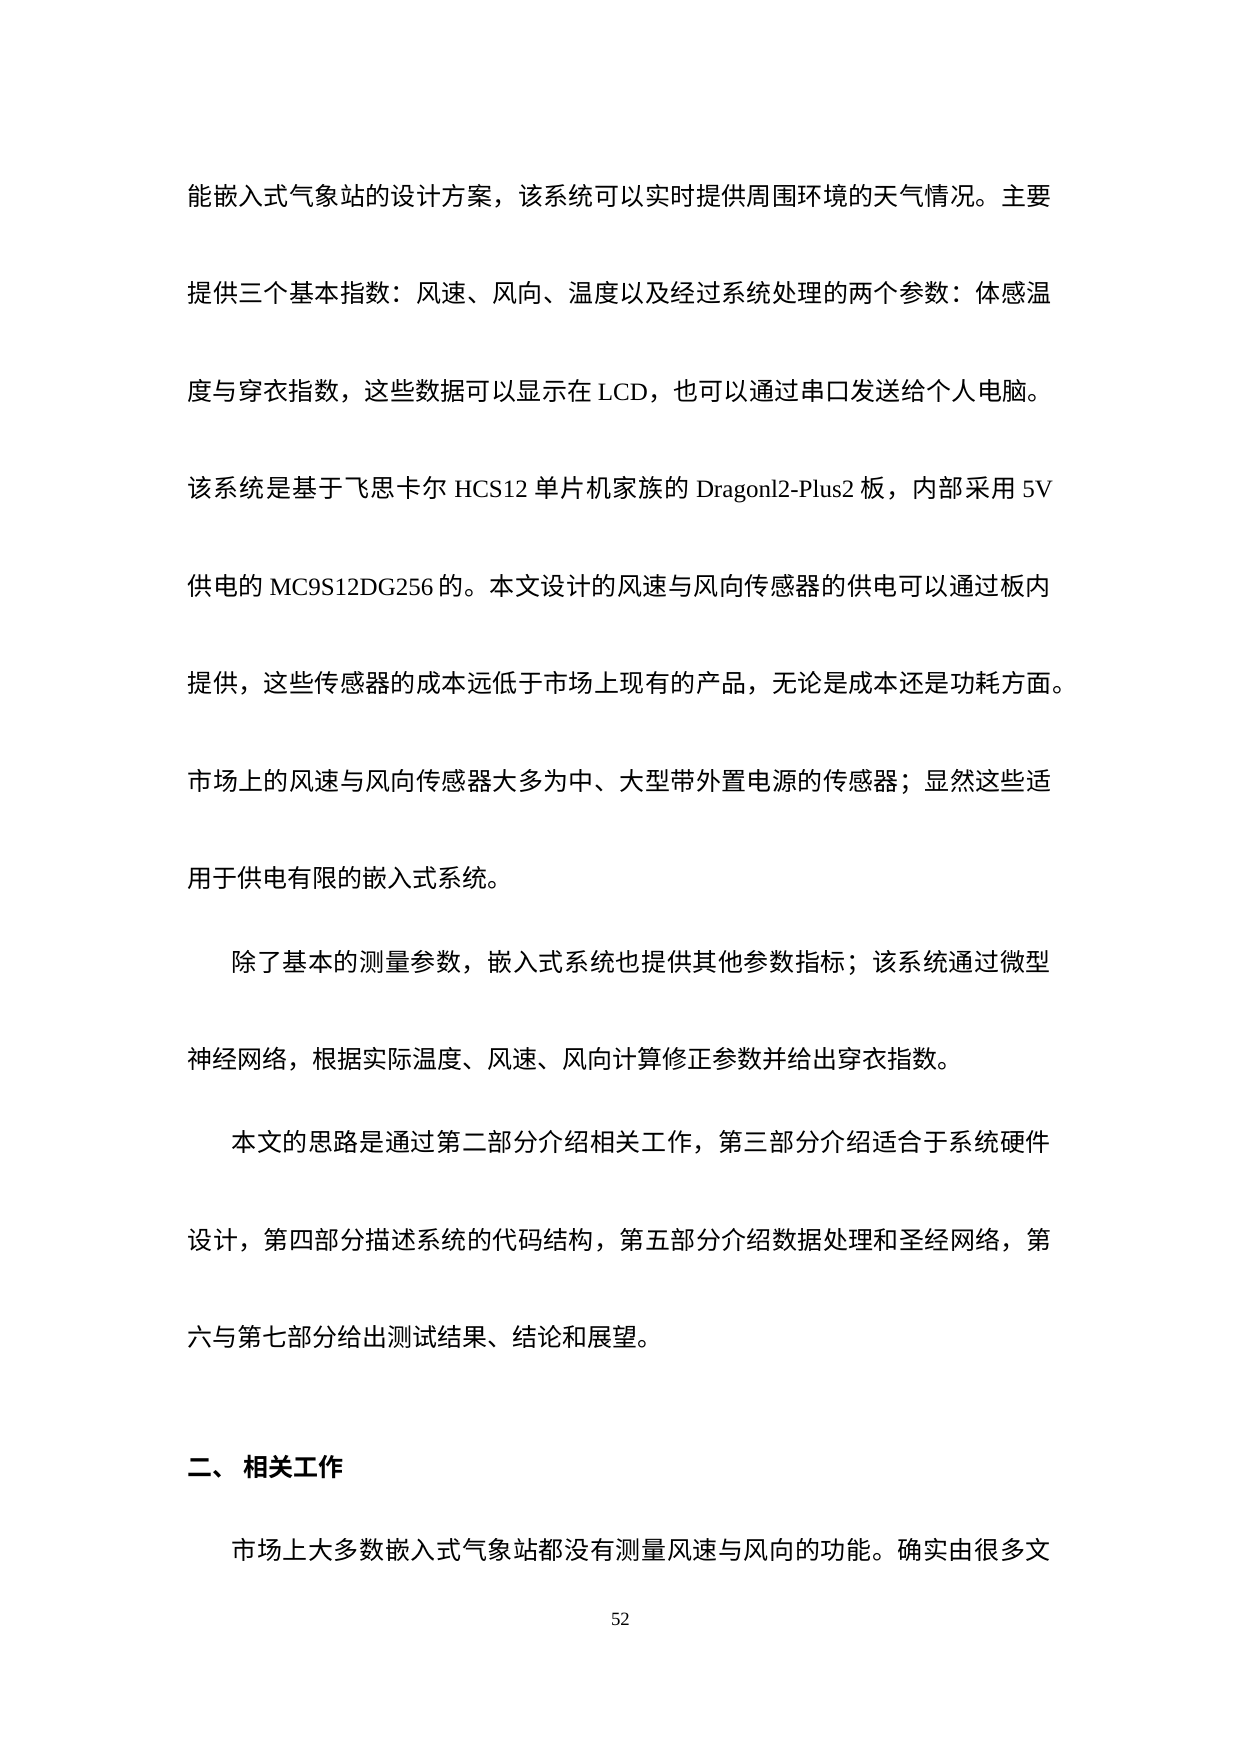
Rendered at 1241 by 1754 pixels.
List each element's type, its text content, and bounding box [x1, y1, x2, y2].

text 除了基本的测量参数，嵌入式系统也提供其他参数指标；该系统通过微型神经网络，根据实际温度、风速、风向计算修正参数并给出穿衣指数。 [187, 928, 1053, 1090]
list 相关工作 [187, 1433, 1053, 1498]
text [187, 162, 1053, 909]
text 本文的思路是通过第二部分介绍相关工作，第三部分介绍适合于系统硬件设计，第四部分描述系统的代码结构，第五部分介绍数据处理和圣经网络，第六与第七部分给出测试结果、结论和展望。 [187, 1108, 1053, 1368]
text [187, 1516, 1053, 1581]
